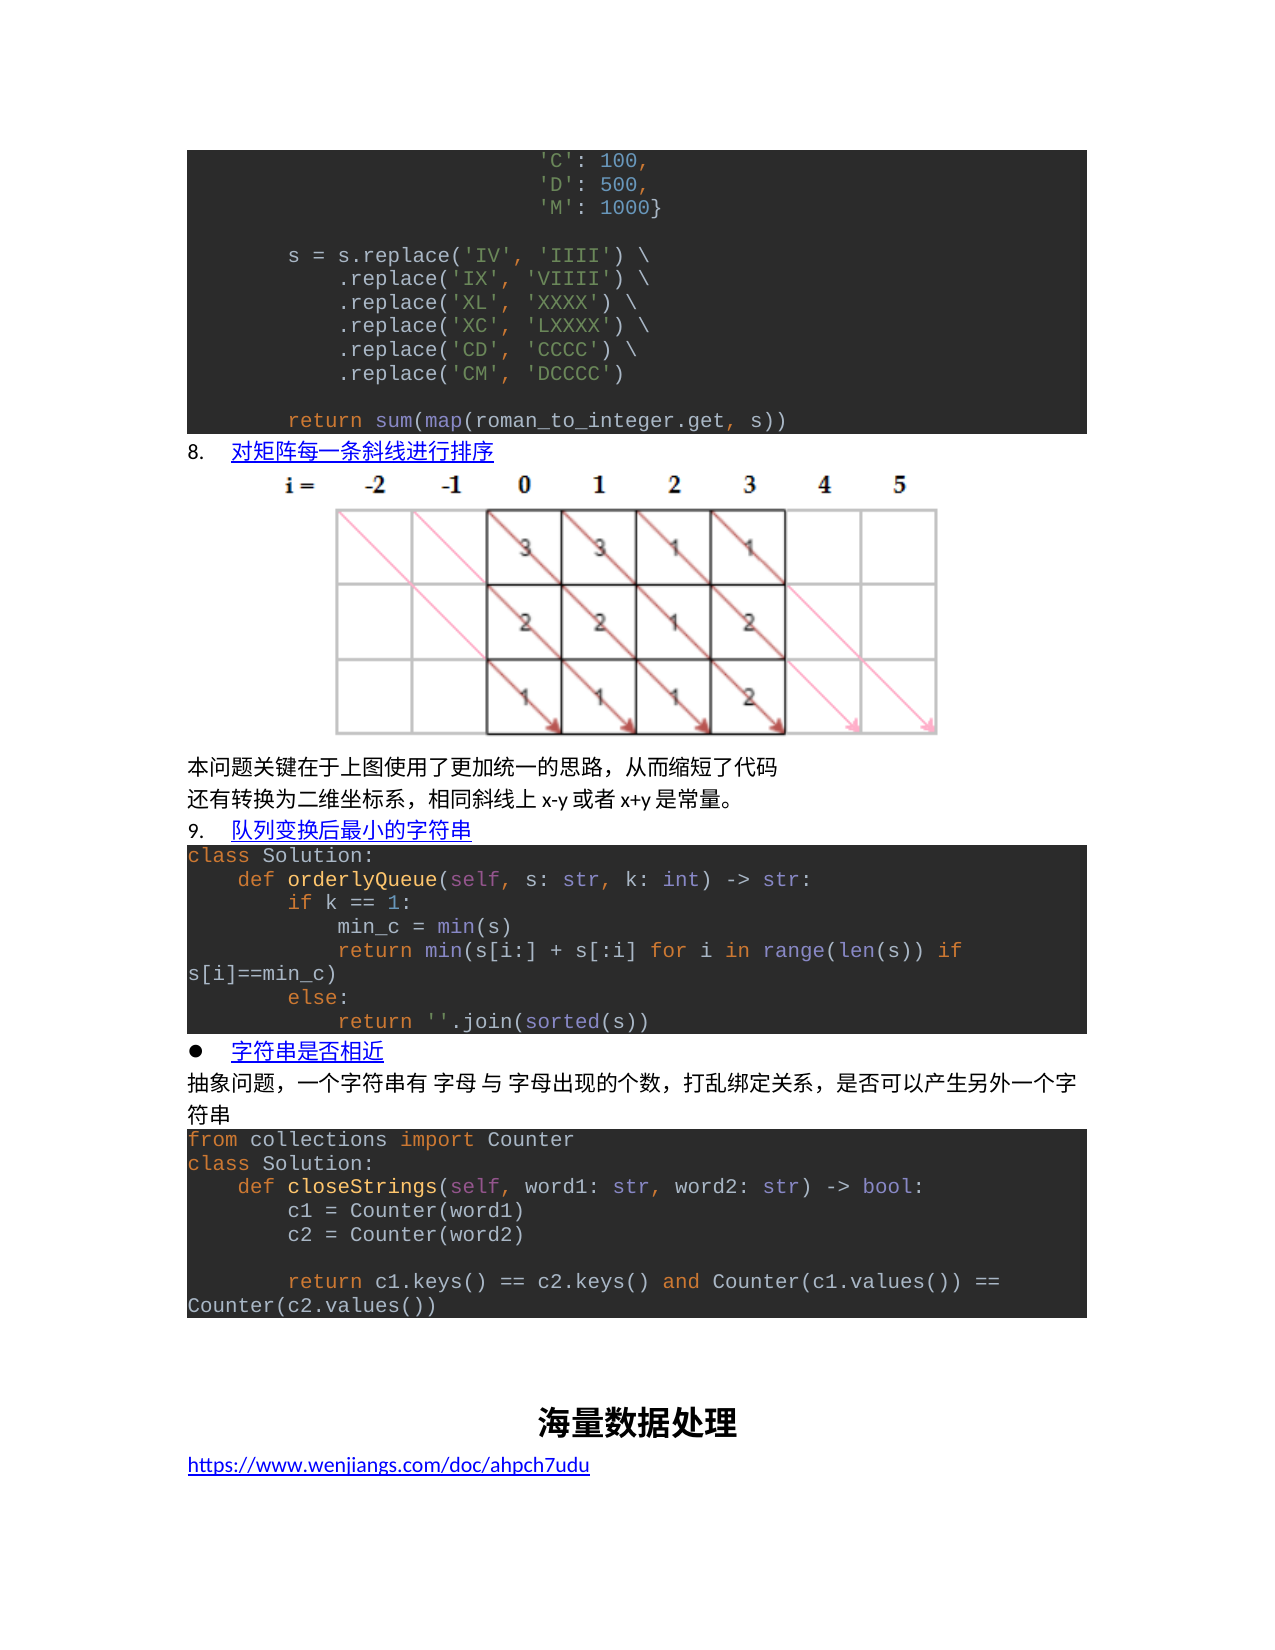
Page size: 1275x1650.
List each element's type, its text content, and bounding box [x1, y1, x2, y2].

text https://www.wenjiangs.com/doc/ahpch7udu [187, 1451, 1087, 1478]
list 对矩阵每一条斜线进行排序 [187, 434, 1087, 465]
text class Solution: def orderlyQueue(self, s: str, k: int) -> str: if k == 1: min_c = min(s) return min(s[i:] + s[:i] for i in range(len(s)) if s[i]==min_c) else: return ''.join(sorted(s)) [187, 845, 1087, 1034]
text 还有转换为二维坐标系，相同斜线上x-y或者x+y是常量。 [187, 782, 1087, 813]
text 本问题关键在于上图使用了更加统一的思路，从而缩短了代码 [187, 750, 1087, 782]
picture [187, 465, 1077, 751]
text 抽象问题，一个字符串有 字母 与 字母出现的个数，打乱绑定关系，是否可以产生另外一个字符串 [187, 1066, 1087, 1129]
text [187, 150, 1087, 434]
list 字符串是否相近 [187, 1034, 1087, 1066]
list 队列变换后最小的字符串 [187, 813, 1087, 845]
text from collections import Counter class Solution: def closeStrings(self, word1: str, word2: str) -> bool: c1 = Counter(word1) c2 = Counter(word2) return c1.keys() == c2.keys() and Counter(c1.values()) == Counter(c2.values()) [187, 1129, 1087, 1318]
title 海量数据处理 [187, 1397, 1087, 1445]
